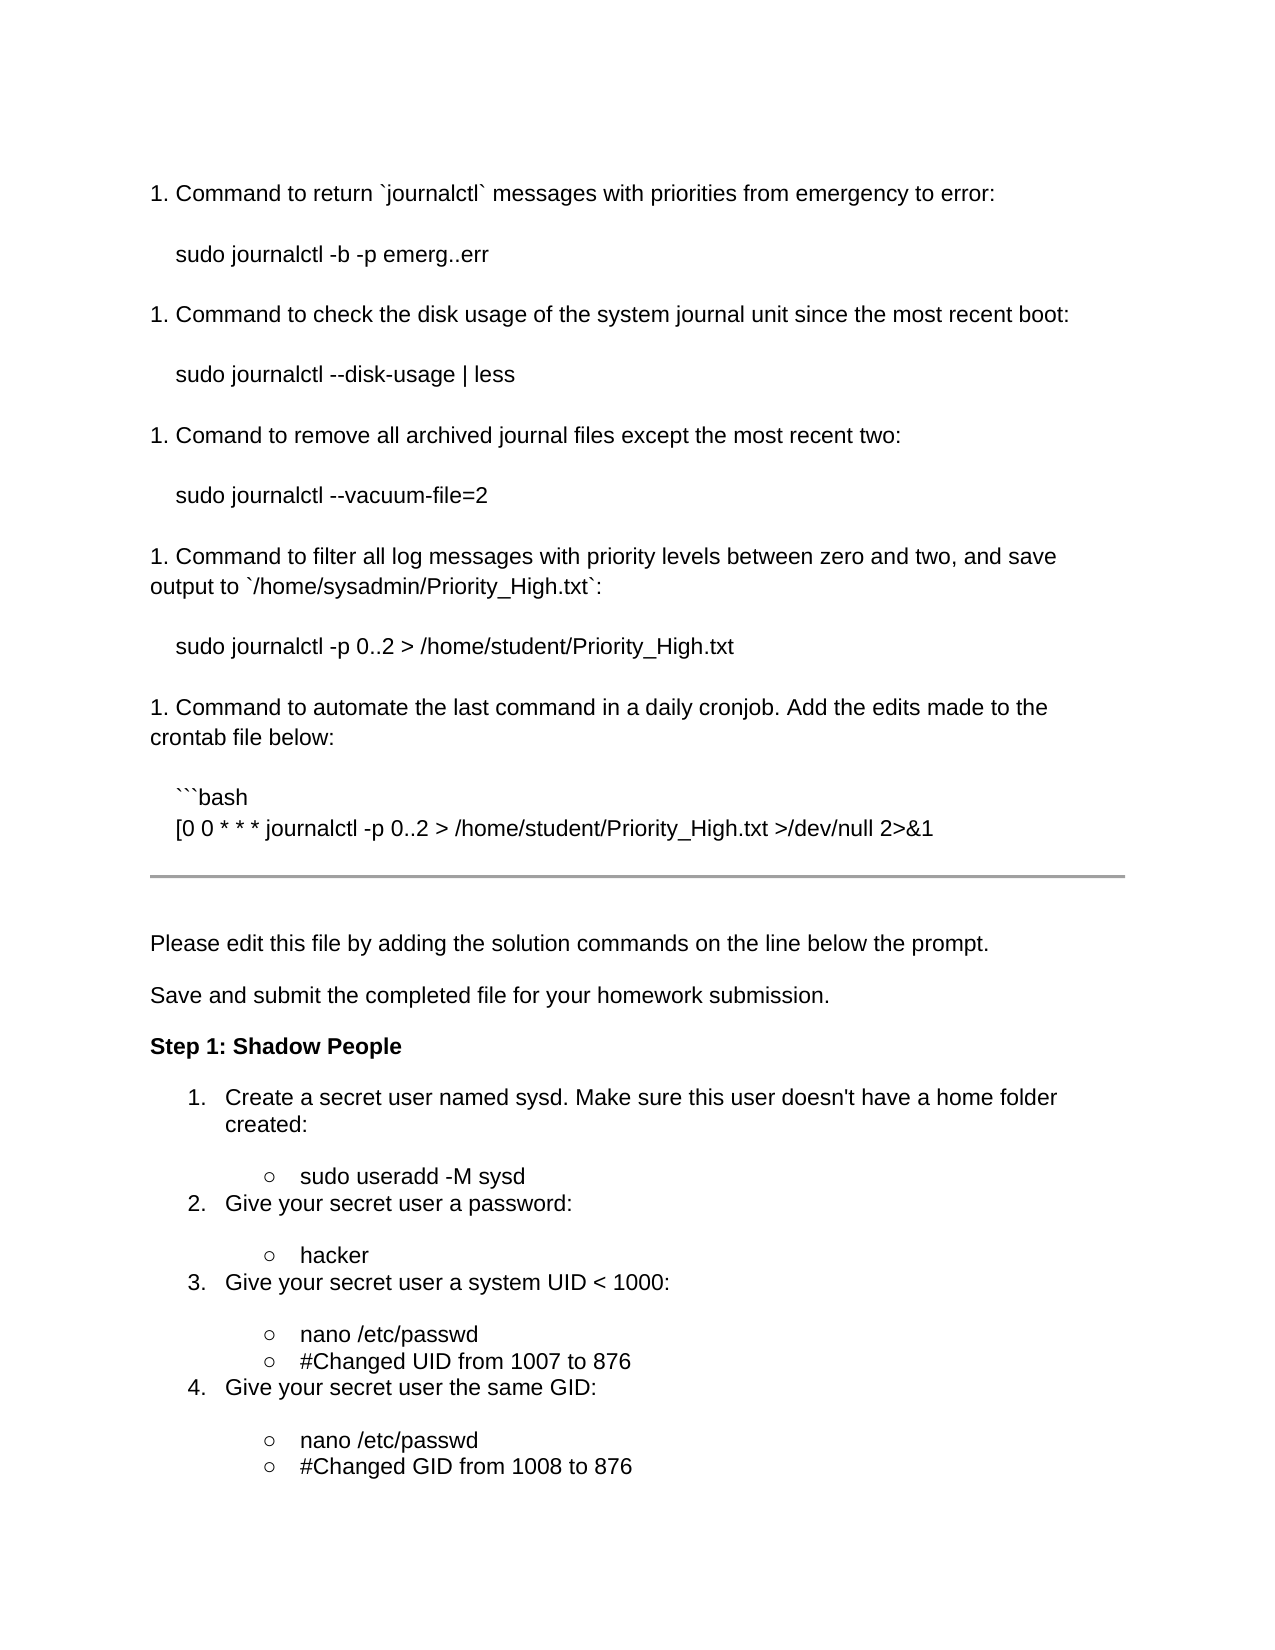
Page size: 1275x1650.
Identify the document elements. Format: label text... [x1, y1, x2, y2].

list #Changed UID from 1007 to 876 [262, 1348, 1125, 1374]
text Please edit this file by adding the solution commands on the line below the prompt. [150, 930, 1125, 957]
list #Changed GID from 1008 to 876 [262, 1453, 1125, 1479]
list Give your secret user a password: [187, 1190, 1125, 1242]
list Give your secret user a system UID < 1000: [187, 1269, 1125, 1321]
list nano /etc/passwd [262, 1321, 1125, 1348]
text Step 1: Shadow People [150, 1033, 1125, 1059]
text sudo journalctl --disk-usage | less [150, 361, 1125, 388]
text sudo journalctl --vacuum-file=2 [150, 482, 1125, 509]
text 1. Comand to remove all archived journal files except the most recent two: [150, 422, 1125, 448]
text 1. Command to filter all log messages with priority levels between zero and two, and save output to `/home/sysadmin/Priority_High.txt`: [150, 543, 1125, 599]
list Create a secret user named sysd. Make sure this user doesn't have a home folder created: [187, 1084, 1125, 1163]
list hacker [262, 1242, 1125, 1269]
text ```bash [150, 784, 1125, 811]
list nano /etc/passwd [262, 1427, 1125, 1453]
text Save and submit the completed file for your homework submission. [150, 982, 1125, 1008]
list Give your secret user the same GID: [187, 1374, 1125, 1427]
text [0 0 * * * journalctl -p 0..2 > /home/student/Priority_High.txt >/dev/null 2>&1 [150, 814, 1125, 841]
text sudo journalctl -b -p emerg..err [150, 241, 1125, 267]
list sudo useradd -M sysd [262, 1163, 1125, 1190]
text 1. Command to automate the last command in a daily cronjob. Add the edits made to the crontab file below: [150, 694, 1125, 750]
text 1. Command to return `journalctl` messages with priorities from emergency to error: [150, 180, 1125, 207]
text sudo journalctl -p 0..2 > /home/student/Priority_High.txt [150, 633, 1125, 660]
text 1. Command to check the disk usage of the system journal unit since the most recent boot: [150, 301, 1125, 327]
